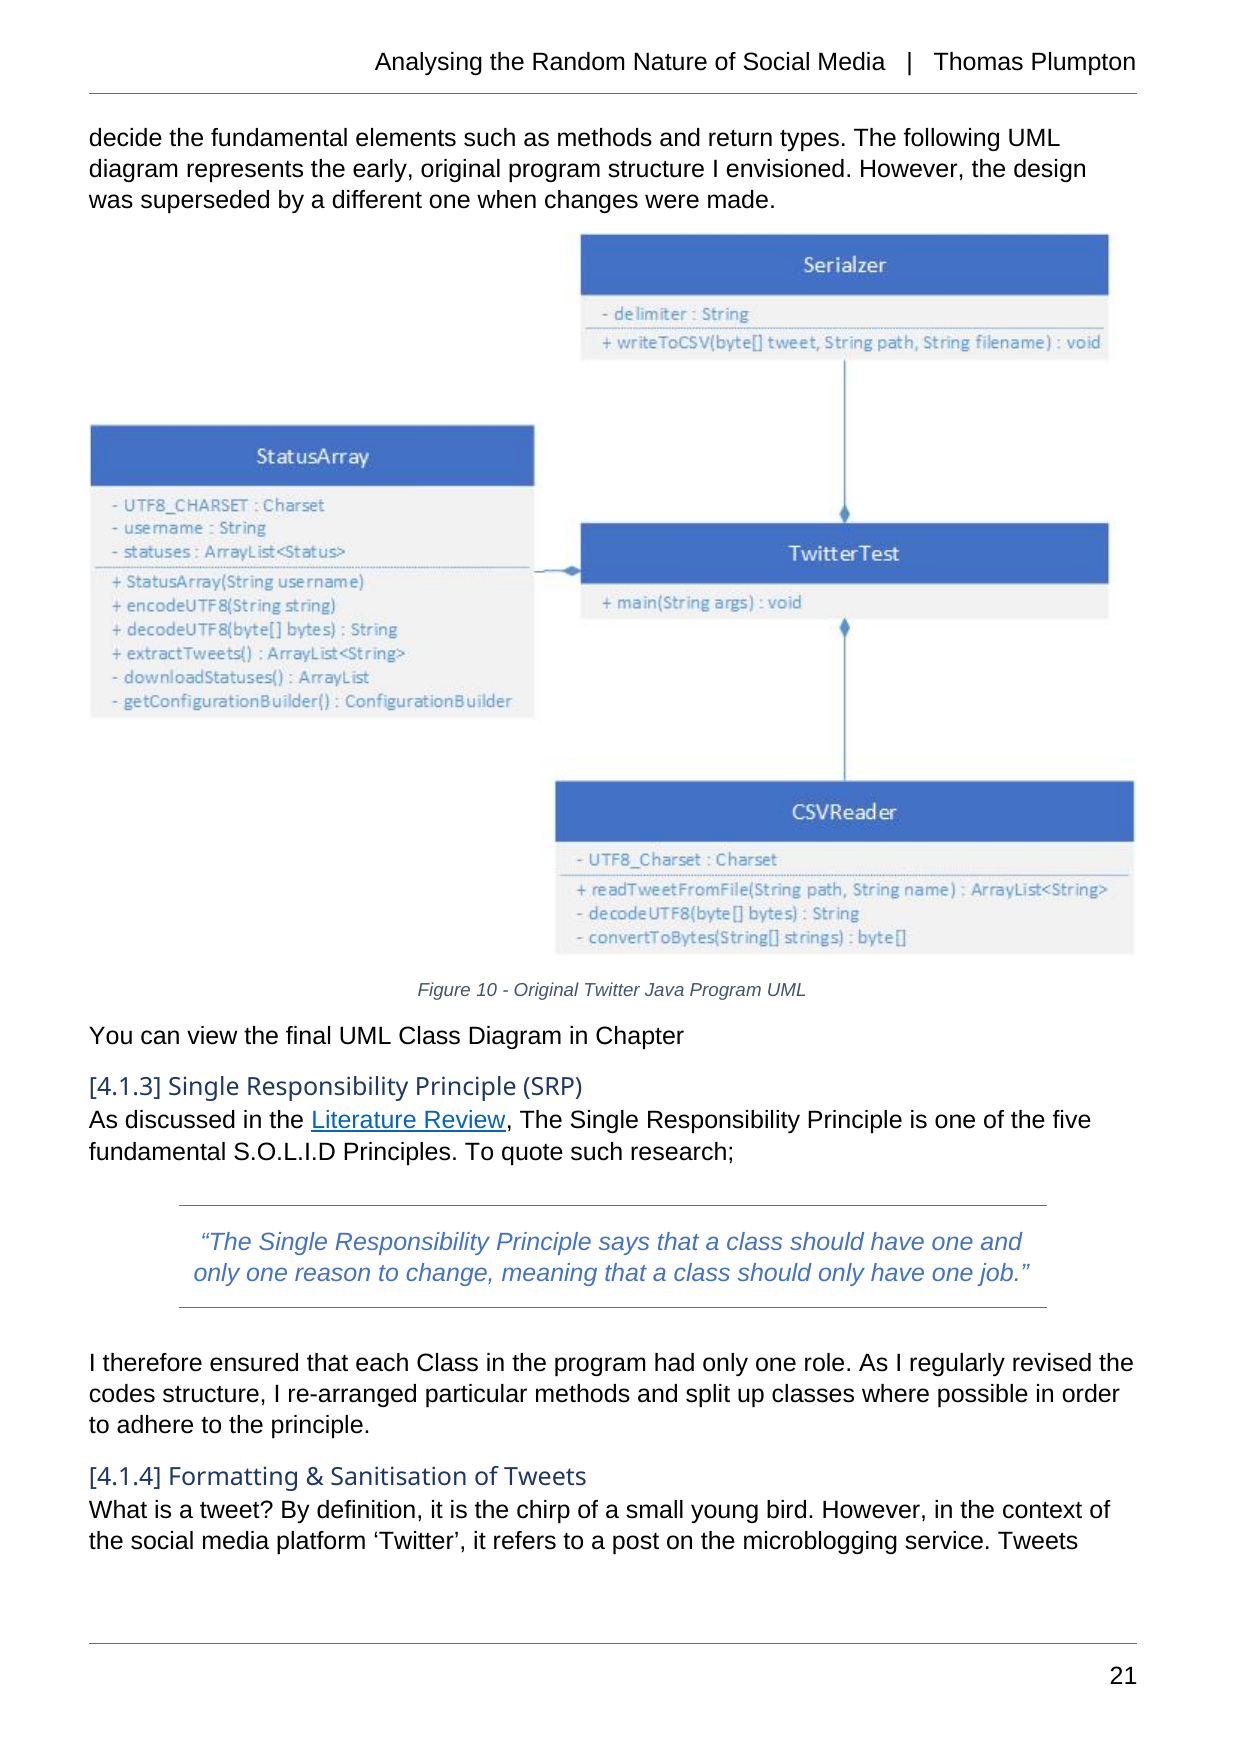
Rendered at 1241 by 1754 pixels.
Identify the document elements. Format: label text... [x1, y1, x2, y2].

text You can view the final UML Class Diagram in Chapter [89, 1021, 1137, 1050]
subtitle [4.1.3] Single Responsibility Principle (SRP) [89, 1069, 1137, 1103]
text “The Single Responsibility Principle says that a class should have one and only one reason to change, meaning that a class should only have one job.” [179, 1206, 1047, 1307]
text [89, 122, 1137, 213]
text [89, 1495, 1137, 1555]
subtitle [4.1.4] Formatting & Sanitisation of Tweets [89, 1458, 1137, 1492]
text As discussed in the Literature Review, The Single Responsibility Principle is one of the five fundamental S.O.L.I.D Principles. To quote such research; [89, 1105, 1137, 1165]
text I therefore ensured that each Class in the program had only one role. As I regularly revised the codes structure, I re-arranged particular methods and split up classes where possible in order to adhere to the principle. [89, 1348, 1137, 1439]
picture [88, 232, 1137, 960]
